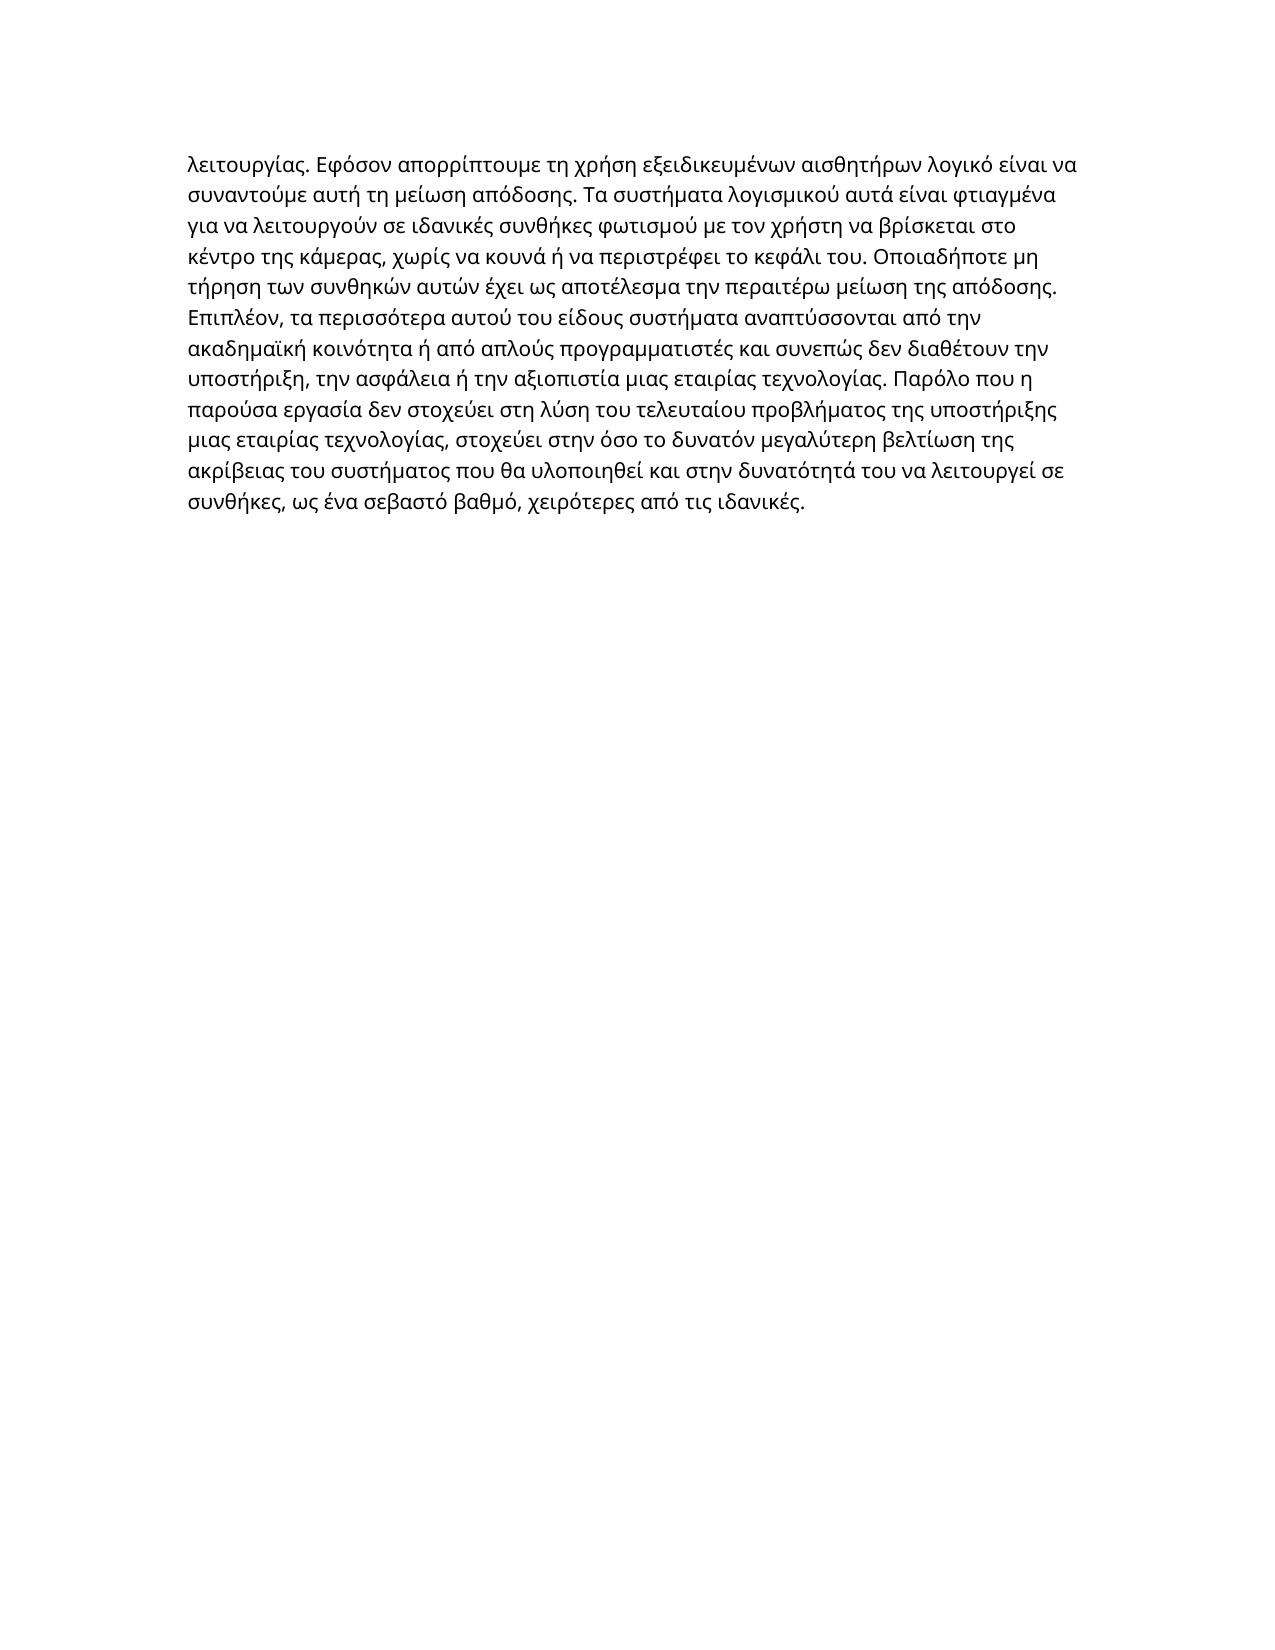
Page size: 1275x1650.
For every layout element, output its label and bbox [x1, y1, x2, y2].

text [187, 150, 1087, 515]
